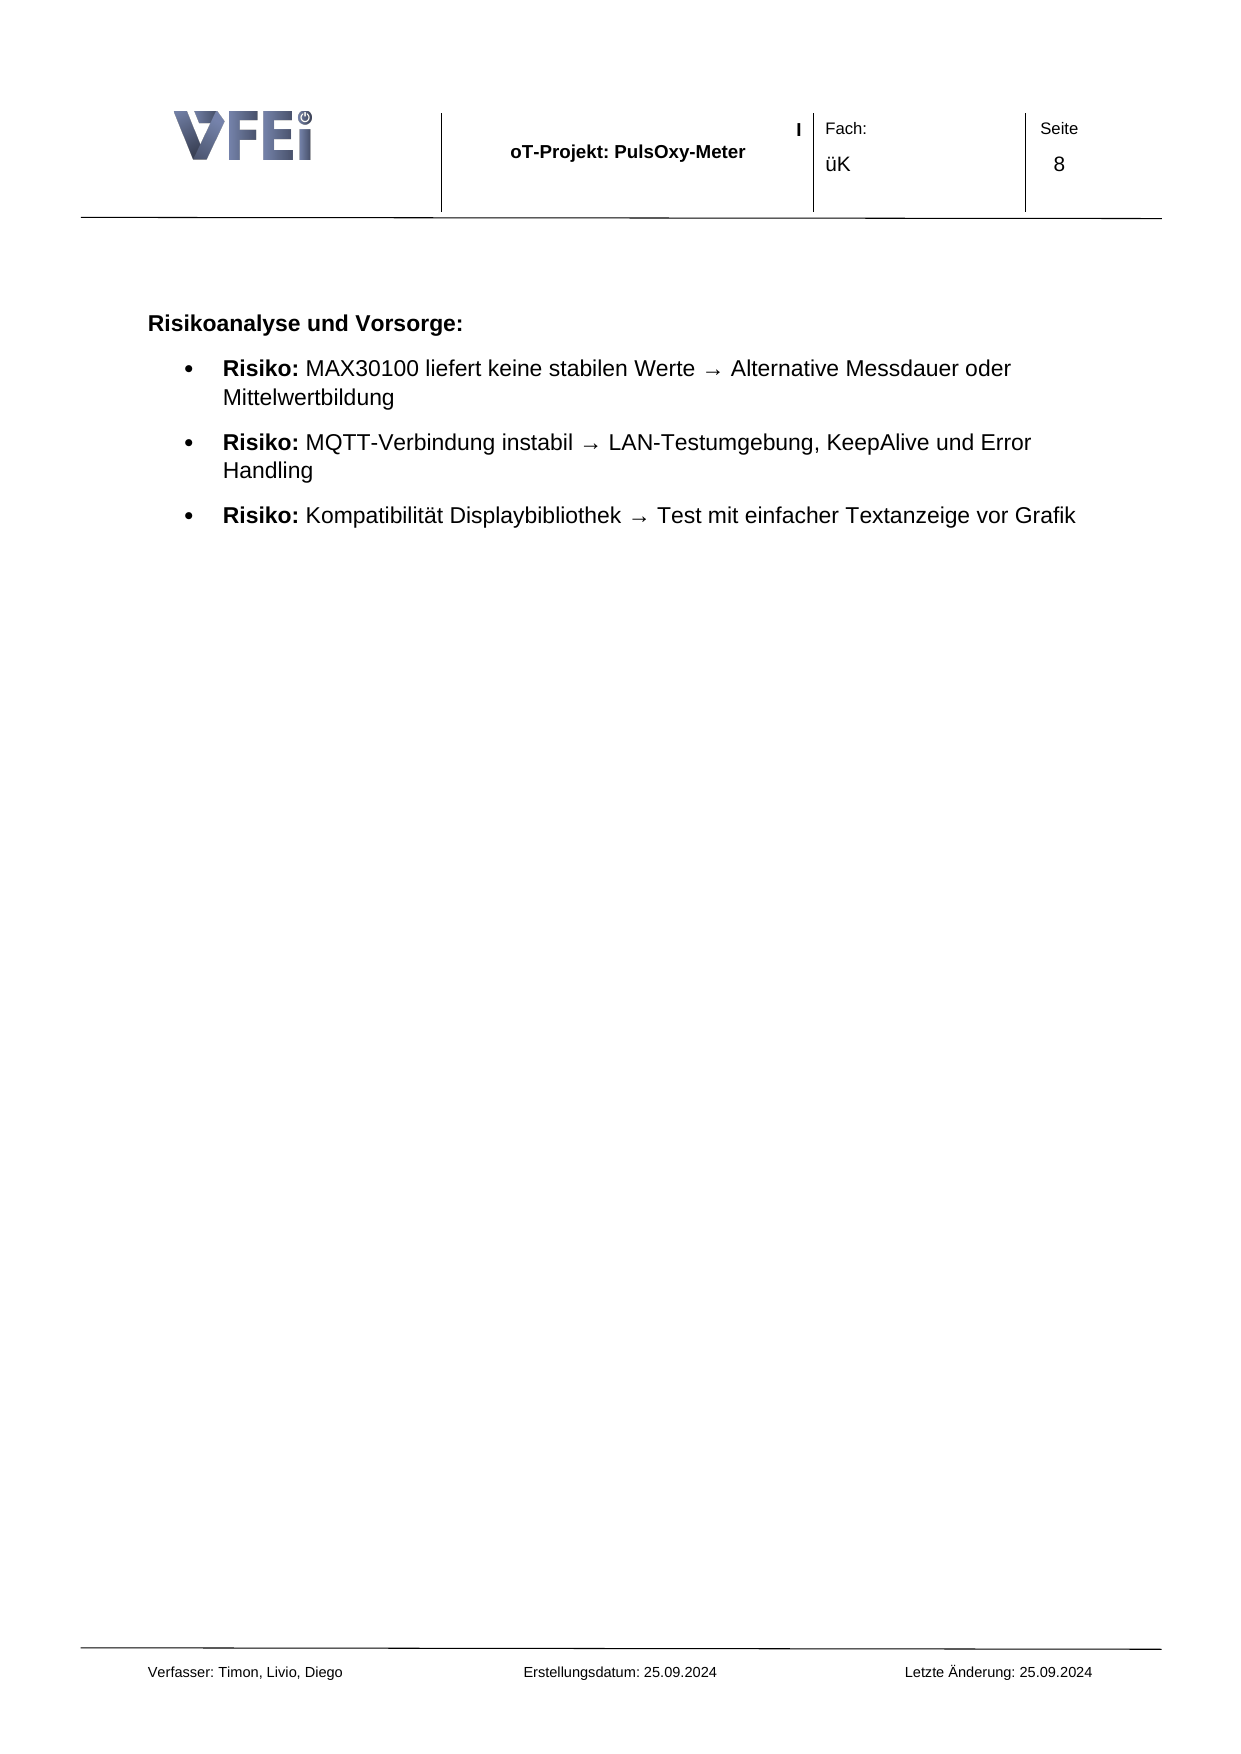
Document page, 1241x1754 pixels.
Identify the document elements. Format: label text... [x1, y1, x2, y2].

list Risiko: Kompatibilität Displaybibliothek → Test mit einfacher Textanzeige vor Grafik [185, 502, 1093, 528]
list Risiko: MAX30100 liefert keine stabilen Werte → Alternative Messdauer oder Mittelwertbildung [185, 355, 1093, 410]
list Risiko: MQTT-Verbindung instabil → LAN-Testumgebung, KeepAlive und Error Handling [185, 429, 1093, 483]
text Risikoanalyse und Vorsorge: [148, 310, 1093, 336]
